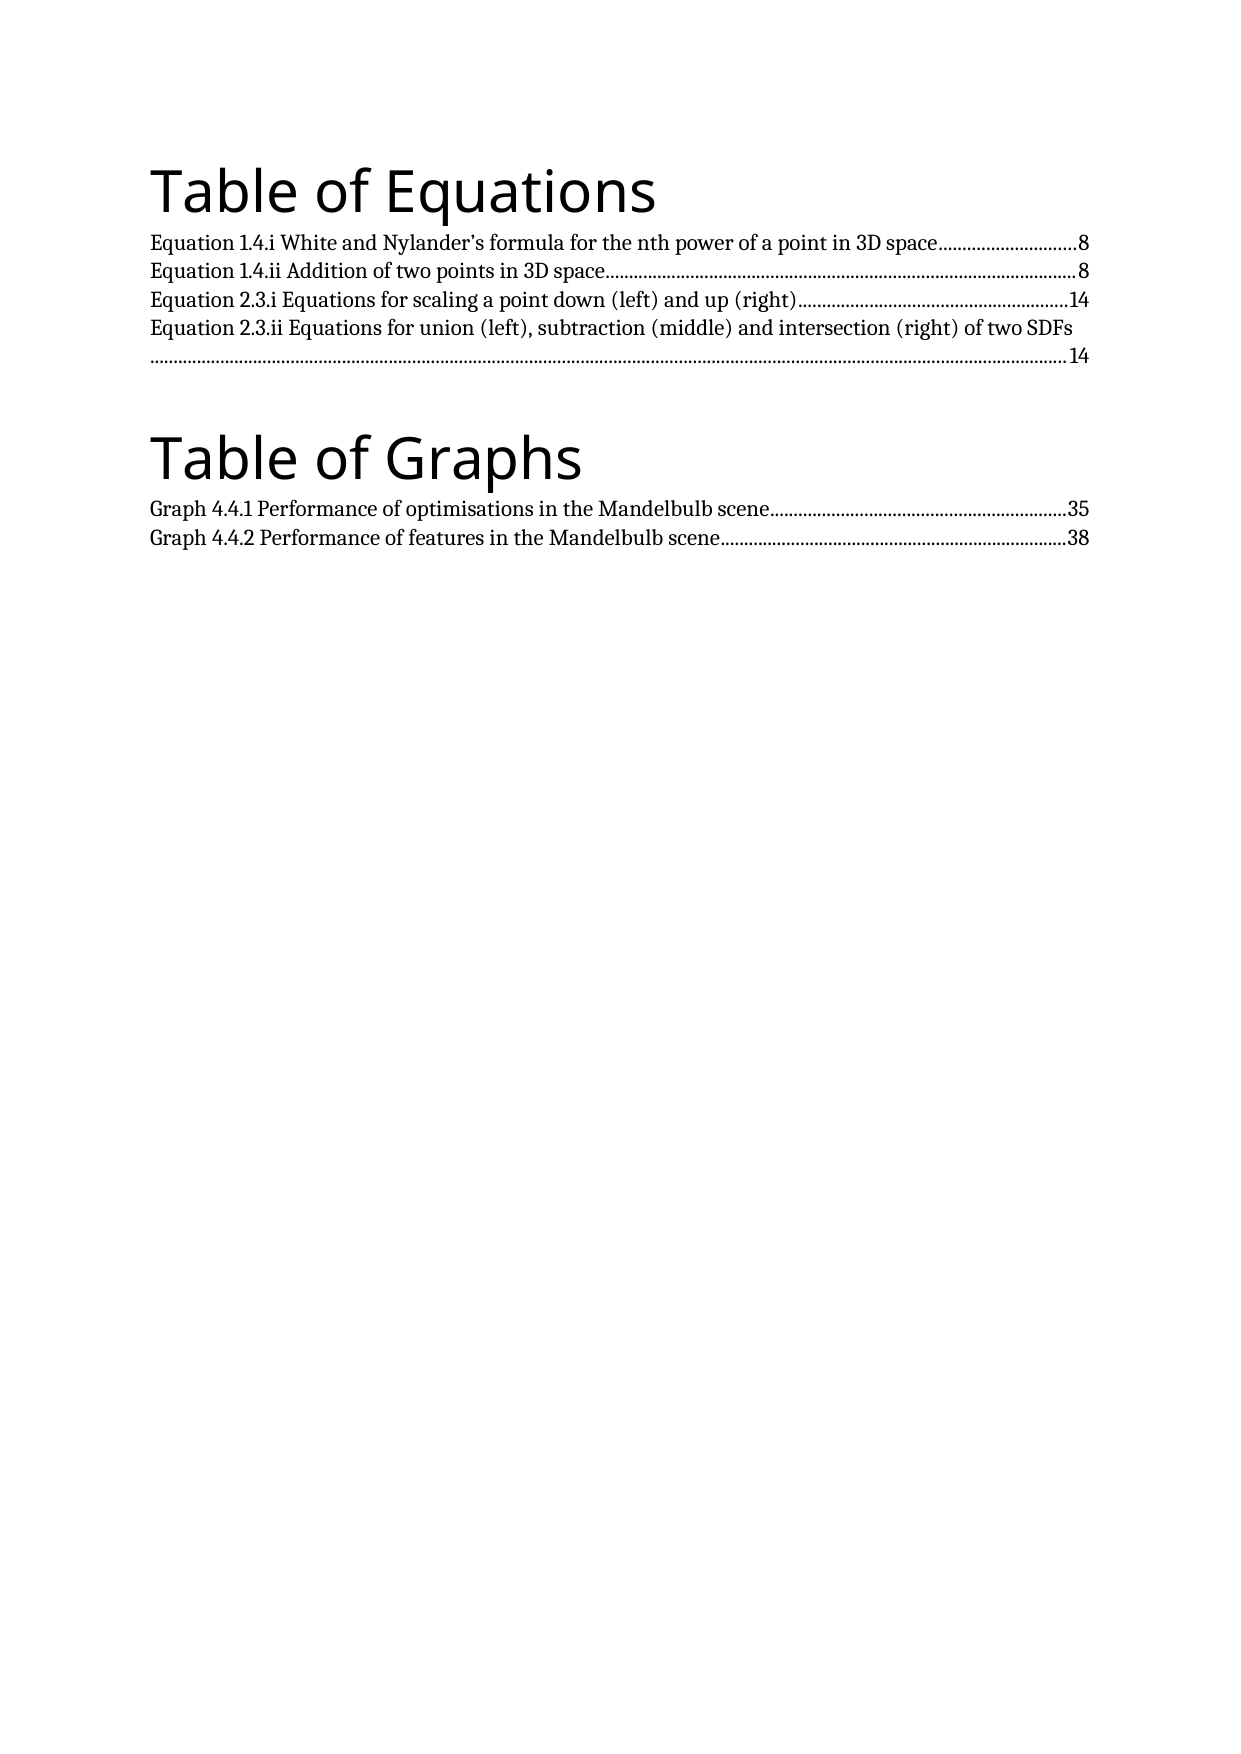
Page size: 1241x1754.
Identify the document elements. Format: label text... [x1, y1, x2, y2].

text Equation 2.3.ii Equations for union (left), subtraction (middle) and intersection (right) of two SDFs 14 [150, 315, 1090, 369]
text Equation 1.4.ii Addition of two points in 3D space 8 [150, 258, 1090, 284]
title Table of Graphs [150, 417, 1090, 496]
text Graph 4.4.2 Performance of features in the Mandelbulb scene 38 [150, 525, 1090, 551]
text Equation 2.3.i Equations for scaling a point down (left) and up (right) 14 [150, 286, 1090, 313]
title Table of Equations [150, 150, 1090, 229]
text Graph 4.4.1 Performance of optimisations in the Mandelbulb scene 35 [150, 496, 1090, 523]
text Equation 1.4.i White and Nylander’s formula for the nth power of a point in 3D space 8 [150, 229, 1090, 256]
